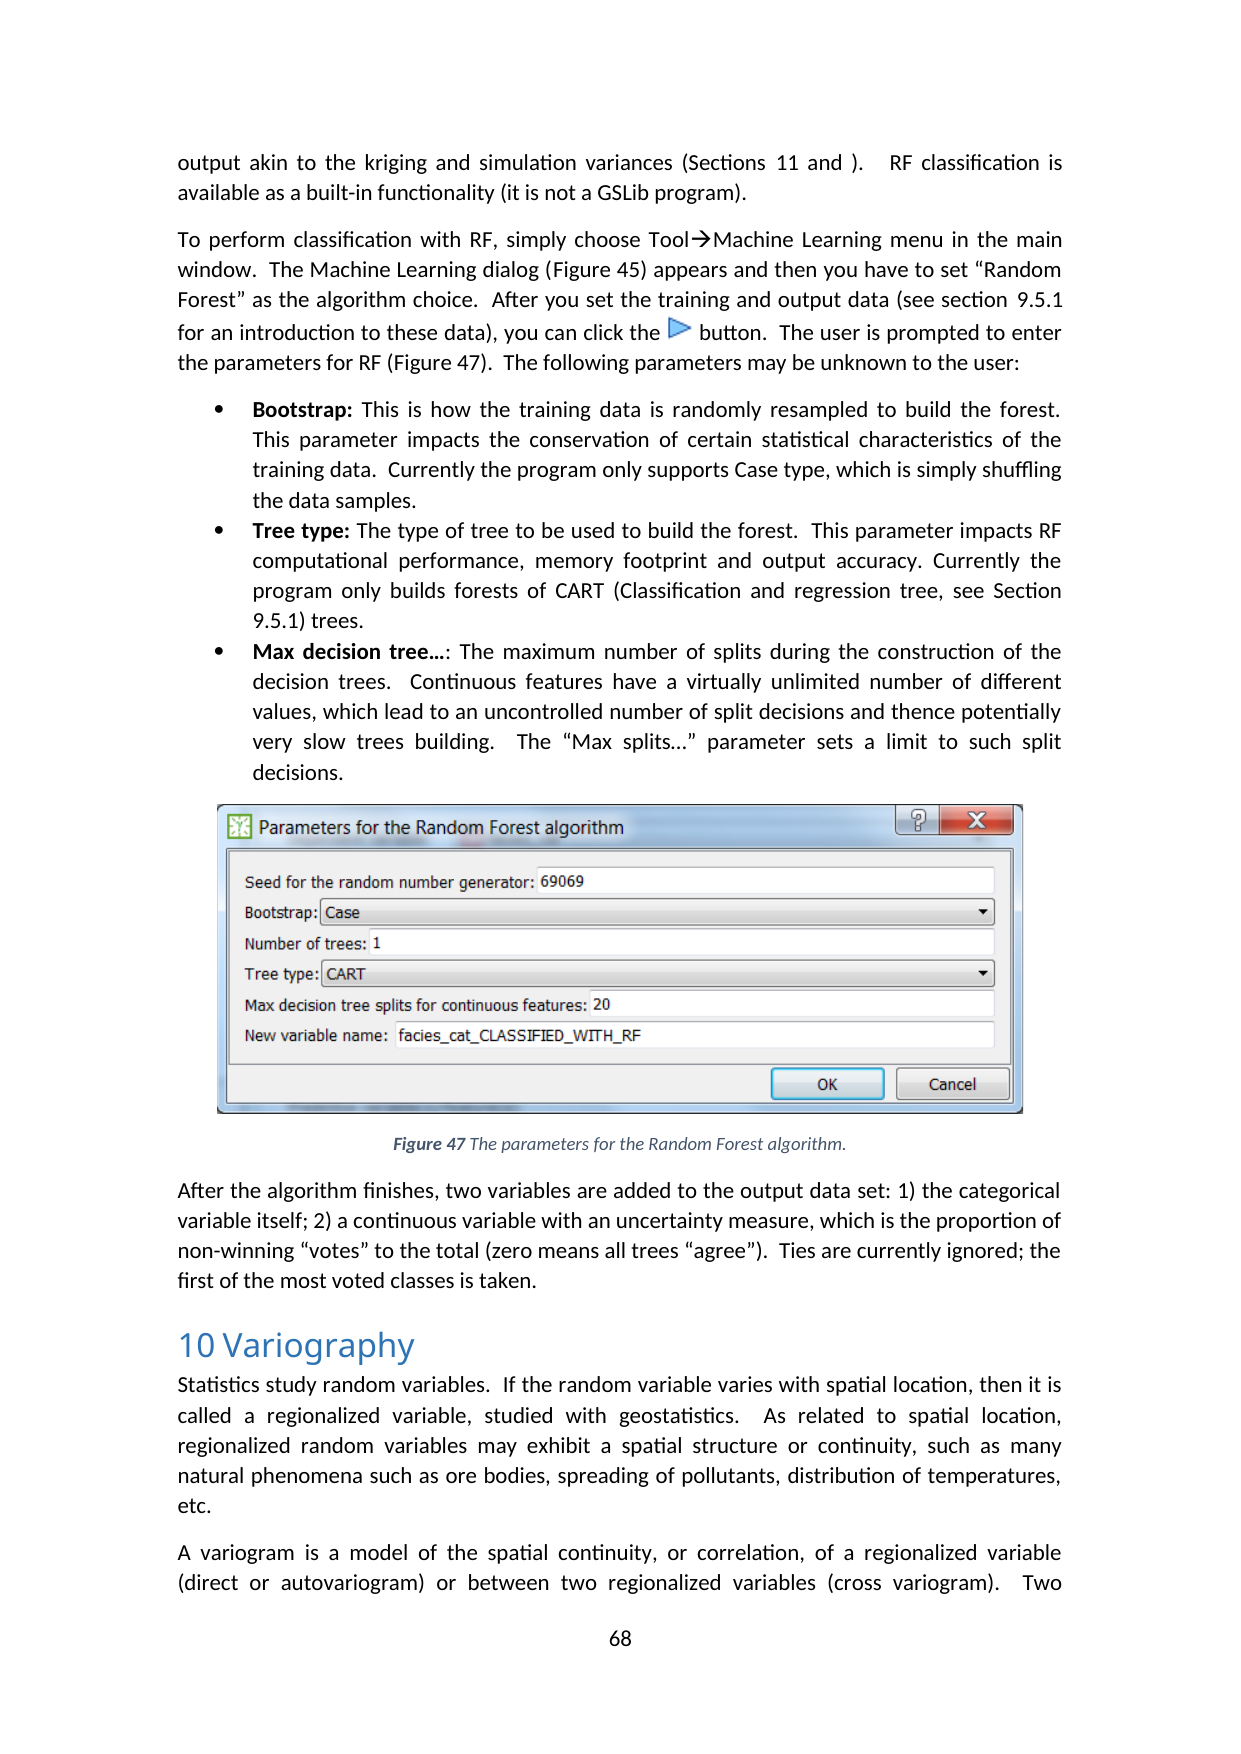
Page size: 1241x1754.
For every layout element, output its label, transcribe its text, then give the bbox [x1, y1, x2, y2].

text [177, 148, 1063, 206]
picture [217, 804, 1024, 1114]
text Statistics study random variables. If the random variable varies with spatial location, then it is called a regionalized variable, studied with geostatistics. As related to spatial location, regionalized random variables may exhibit a spatial structure or continuity, such as many natural phenomena such as ore bodies, spreading of pollutants, distribution of temperatures, etc. [177, 1371, 1063, 1519]
list Bootstrap: This is how the training data is randomly resampled to build the forest. This parameter impacts the conservation of certain statistical characteristics of the training data. Currently the program only supports Case type, which is simply shuffling the data samples. [215, 395, 1063, 514]
list Max decision tree…: The maximum number of splits during the construction of the decision trees. Continuous features have a virtually unlimited number of different values, which lead to an uncontrolled number of split decisions and thence potentially very slow trees building. The “Max splits…” parameter sets a limit to such split decisions. [215, 637, 1063, 786]
text Figure 47 The parameters for the Random Forest algorithm. [177, 1132, 1063, 1155]
subtitle Variography [177, 1322, 1063, 1367]
picture [667, 315, 693, 341]
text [177, 1538, 1063, 1597]
text After the algorithm finishes, two variables are added to the output data set: 1) the categorical variable itself; 2) a continuous variable with an uncertainty measure, which is the proportion of non-winning “votes” to the total (zero means all trees “agree”). Ties are currently ignored; the first of the most voted classes is taken. [177, 1176, 1063, 1294]
list Tree type: The type of tree to be used to build the forest. This parameter impacts RF computational performance, memory footprint and output accuracy. Currently the program only builds forests of CART (Classification and regression tree, see Section 9.5.1) trees. [215, 516, 1063, 634]
text To perform classification with RF, simply choose ToolMachine Learning menu in the main window. The Machine Learning dialog (Figure 42) appears and then you have to set “Random Forest” as the algorithm choice. After you set the training and output data (see section 9.5.1 for an introduction to these data), you can click the button. The user is prompted to enter the parameters for RF (Figure 44). The following parameters may be unknown to the user: [177, 225, 1063, 376]
